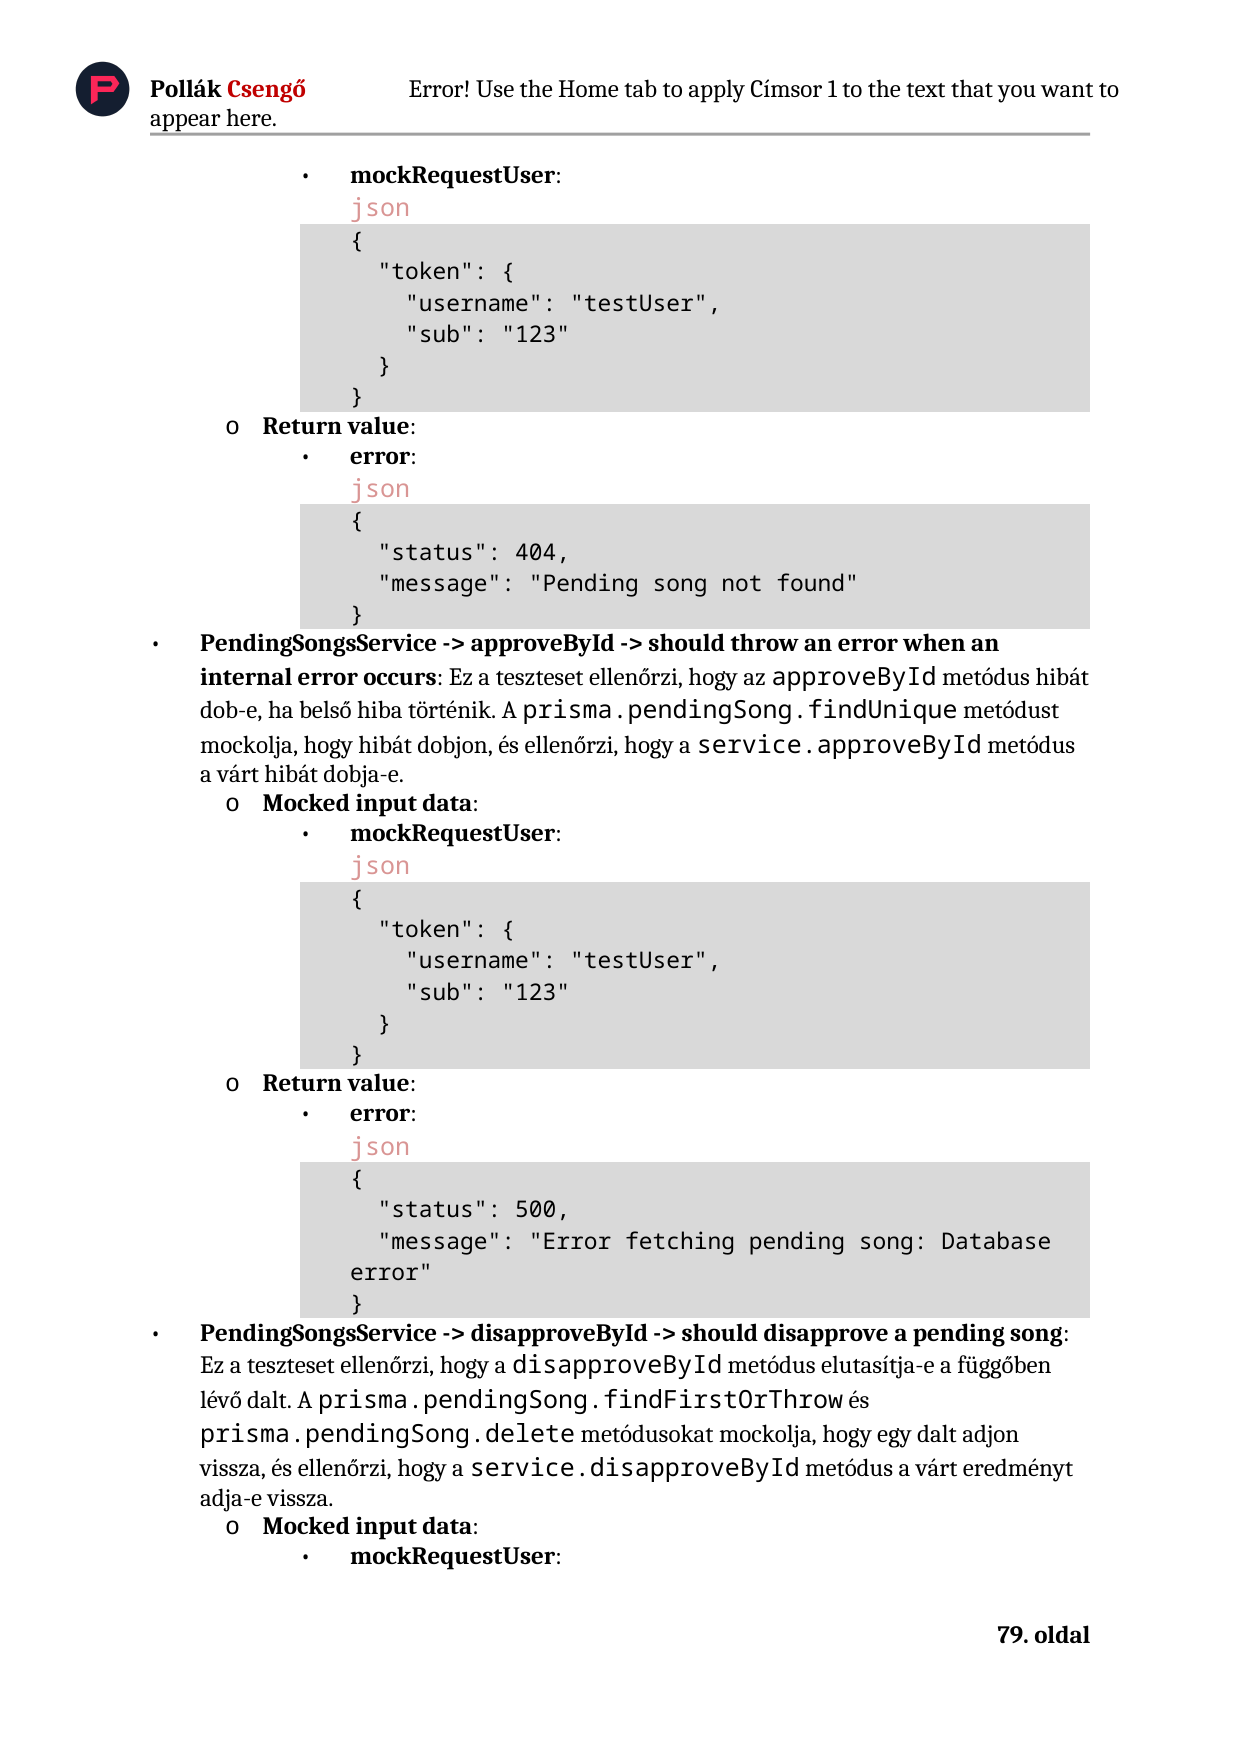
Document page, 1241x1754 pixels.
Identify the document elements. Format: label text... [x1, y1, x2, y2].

list } [300, 598, 1090, 629]
picture [71, 57, 132, 118]
list json [300, 470, 1090, 504]
list "username": "testUser", [300, 287, 1090, 318]
list error: [300, 442, 1090, 470]
list } [300, 1287, 1090, 1318]
list "token": { [300, 255, 1090, 287]
list Return value: [225, 1069, 1090, 1099]
list { [300, 1162, 1090, 1193]
list { [300, 224, 1090, 255]
list } [300, 349, 1090, 380]
list json [300, 1128, 1090, 1162]
list PendingSongsService -> disapproveById -> should disapprove a pending song: Ez a teszteset ellenőrzi, hogy a disapproveById metódus elutasítja-e a függőben lévő dalt. A prisma.pendingSong.findFirstOrThrow és prisma.pendingSong.delete metódusokat mockolja, hogy egy dalt adjon vissza, és ellenőrzi, hogy a service.disapproveById metódus a várt eredményt adja-e vissza. [150, 1318, 1090, 1512]
list Mocked input data: [225, 789, 1090, 819]
list json [300, 848, 1090, 882]
list "token": { [300, 913, 1090, 944]
list "sub": "123" [300, 976, 1090, 1007]
list "status": 500, [300, 1193, 1090, 1225]
list error: [300, 1099, 1090, 1128]
list { [300, 882, 1090, 913]
list "username": "testUser", [300, 944, 1090, 976]
list mockRequestUser: [300, 819, 1090, 848]
list json [300, 190, 1090, 224]
list Return value: [225, 412, 1090, 442]
list "sub": "123" [300, 318, 1090, 349]
list PendingSongsService -> approveById -> should throw an error when an internal error occurs: Ez a teszteset ellenőrzi, hogy az approveById metódus hibát dob-e, ha belső hiba történik. A prisma.pendingSong.findUnique metódust mockolja, hogy hibát dobjon, és ellenőrzi, hogy a service.approveById metódus a várt hibát dobja-e. [150, 629, 1090, 789]
list mockRequestUser: [300, 161, 1090, 190]
list { [300, 504, 1090, 536]
list "message": "Pending song not found" [300, 567, 1090, 598]
list } [300, 1038, 1090, 1069]
list mockRequestUser: [300, 1542, 1090, 1571]
list Mocked input data: [225, 1512, 1090, 1542]
list } [300, 380, 1090, 412]
list } [300, 1007, 1090, 1038]
list "message": "Error fetching pending song: Database error" [300, 1225, 1090, 1287]
list "status": 404, [300, 536, 1090, 567]
